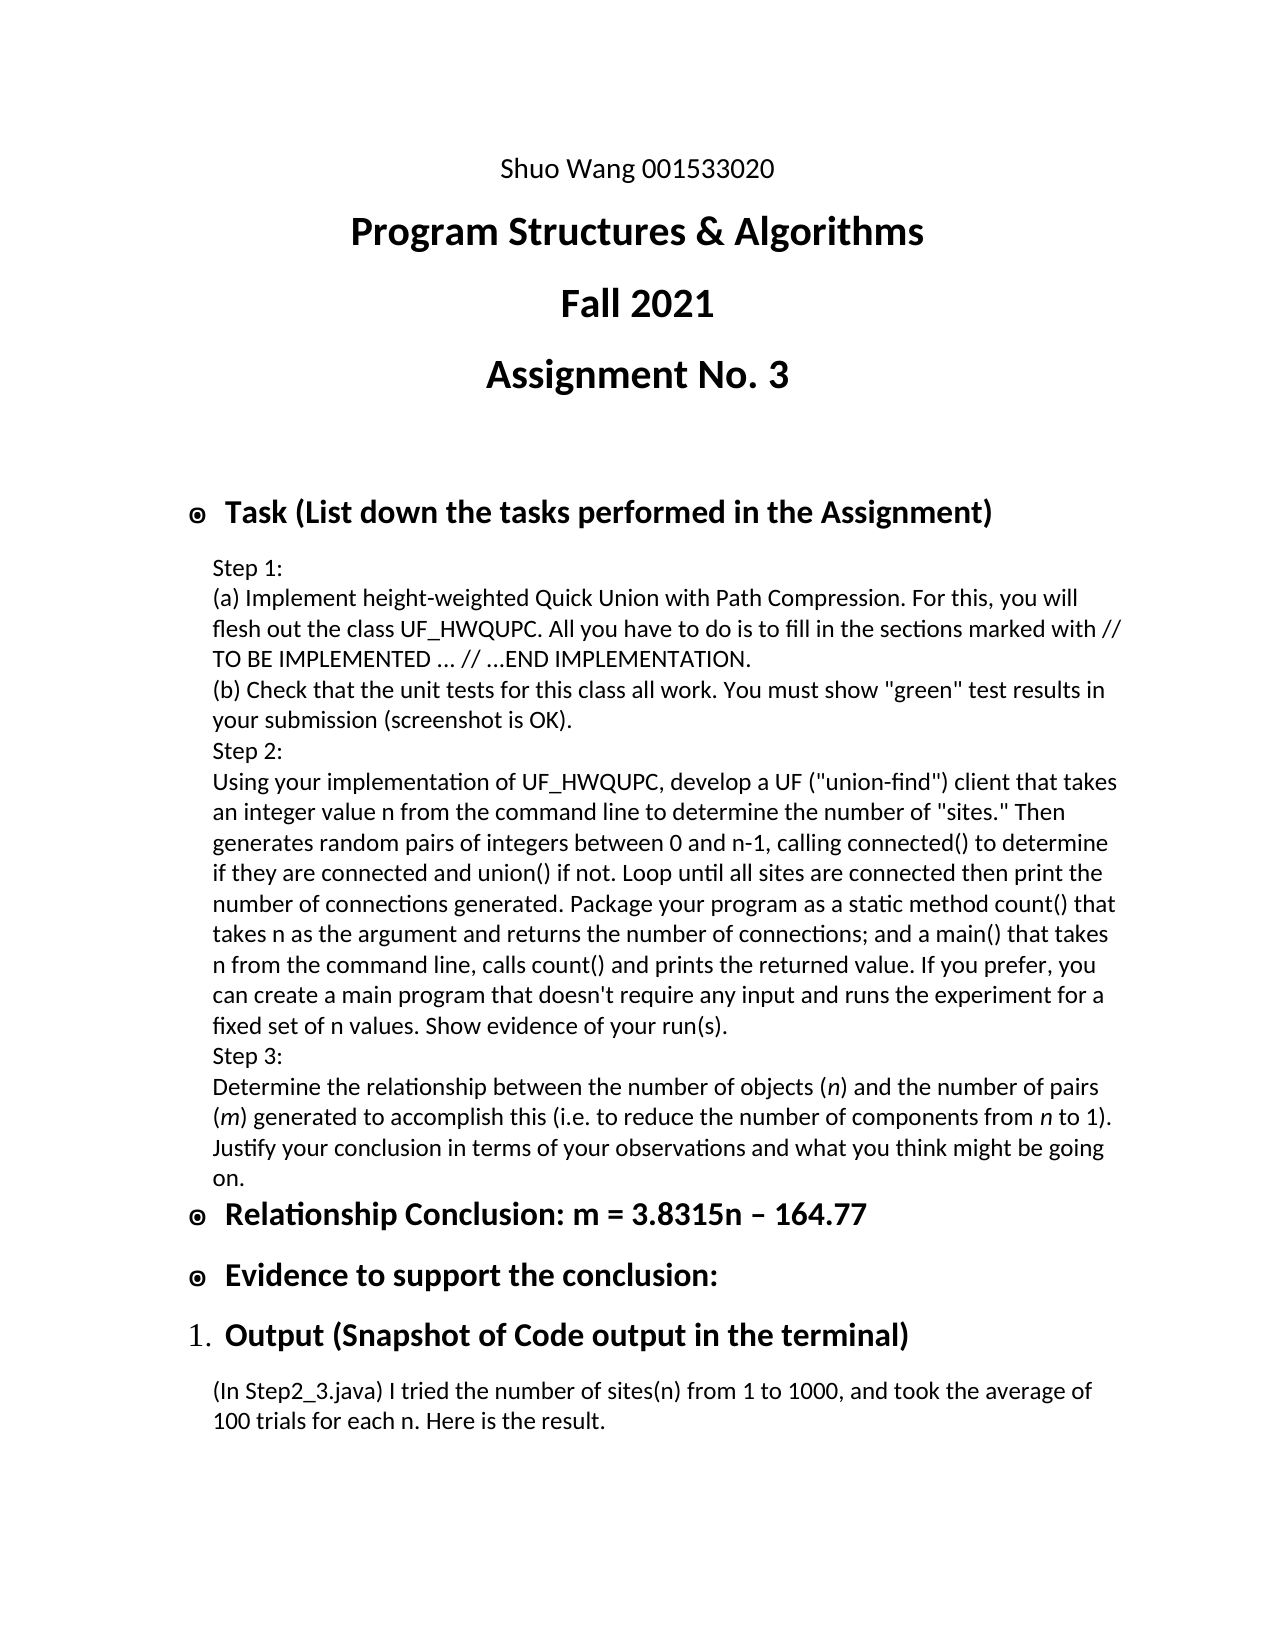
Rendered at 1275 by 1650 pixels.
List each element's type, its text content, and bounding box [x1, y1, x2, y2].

list Relationship Conclusion: m = 3.8315n – 164.77 [187, 1193, 1125, 1234]
text Shuo Wang 001533020 [150, 150, 1125, 186]
list Output (Snapshot of Code output in the terminal) [187, 1314, 1125, 1355]
text Fall 2021 [150, 277, 1125, 327]
text Step 2: Using your implementation of UF_HWQUPC, develop a UF ("union-find") client that takes an integer value n from the command line to determine the number of "sites." Then generates random pairs of integers between 0 and n-1, calling connected() to determine if they are connected and union() if not. Loop until all sites are connected then print the number of connections generated. Package your program as a static method count() that takes n as the argument and returns the number of connections; and a main() that takes n from the command line, calls count() and prints the returned value. If you prefer, you can create a main program that doesn't require any input and runs the experiment for a fixed set of n values. Show evidence of your run(s). [212, 735, 1125, 1040]
list Evidence to support the conclusion: [187, 1253, 1125, 1294]
list Task (List down the tasks performed in the Assignment) [187, 491, 1125, 532]
text (In Step2_3.java) I tried the number of sites(n) from 1 to 1000, and took the average of 100 trials for each n. Here is the result. [212, 1375, 1125, 1436]
text Step 1: (a) Implement height-weighted Quick Union with Path Compression. For this, you will flesh out the class UF_HWQUPC. All you have to do is to fill in the sections marked with // TO BE IMPLEMENTED ... // ...END IMPLEMENTATION. [212, 552, 1125, 674]
text Program Structures & Algorithms [150, 205, 1125, 256]
text Step 3: Determine the relationship between the number of objects (n) and the number of pairs (m) generated to accomplish this (i.e. to reduce the number of components from n to 1). Justify your conclusion in terms of your observations and what you think might be going on. [212, 1040, 1125, 1193]
text Assignment No. 3 [150, 348, 1125, 399]
text (b) Check that the unit tests for this class all work. You must show "green" test results in your submission (screenshot is OK). [212, 674, 1125, 735]
